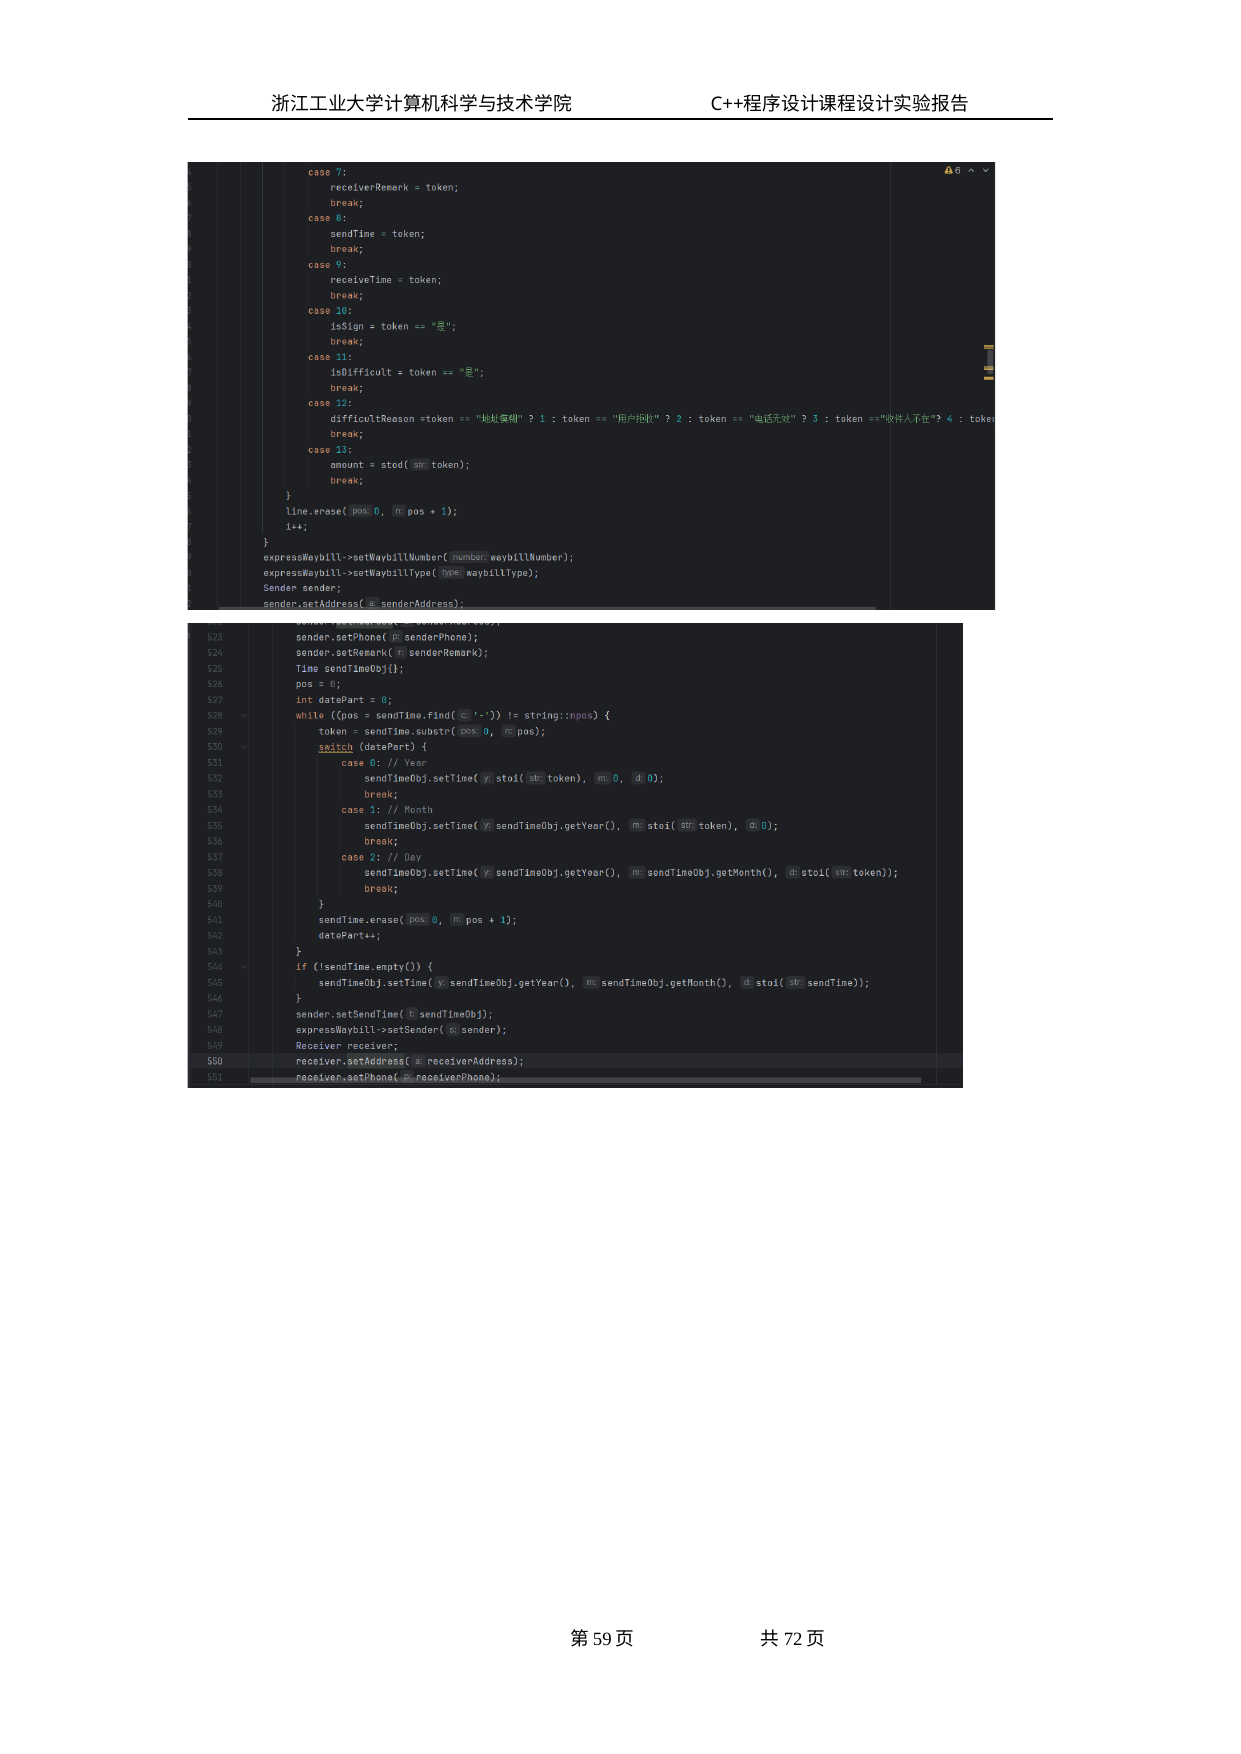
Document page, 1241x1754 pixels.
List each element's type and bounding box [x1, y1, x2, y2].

picture [187, 162, 996, 610]
picture [187, 623, 963, 1088]
